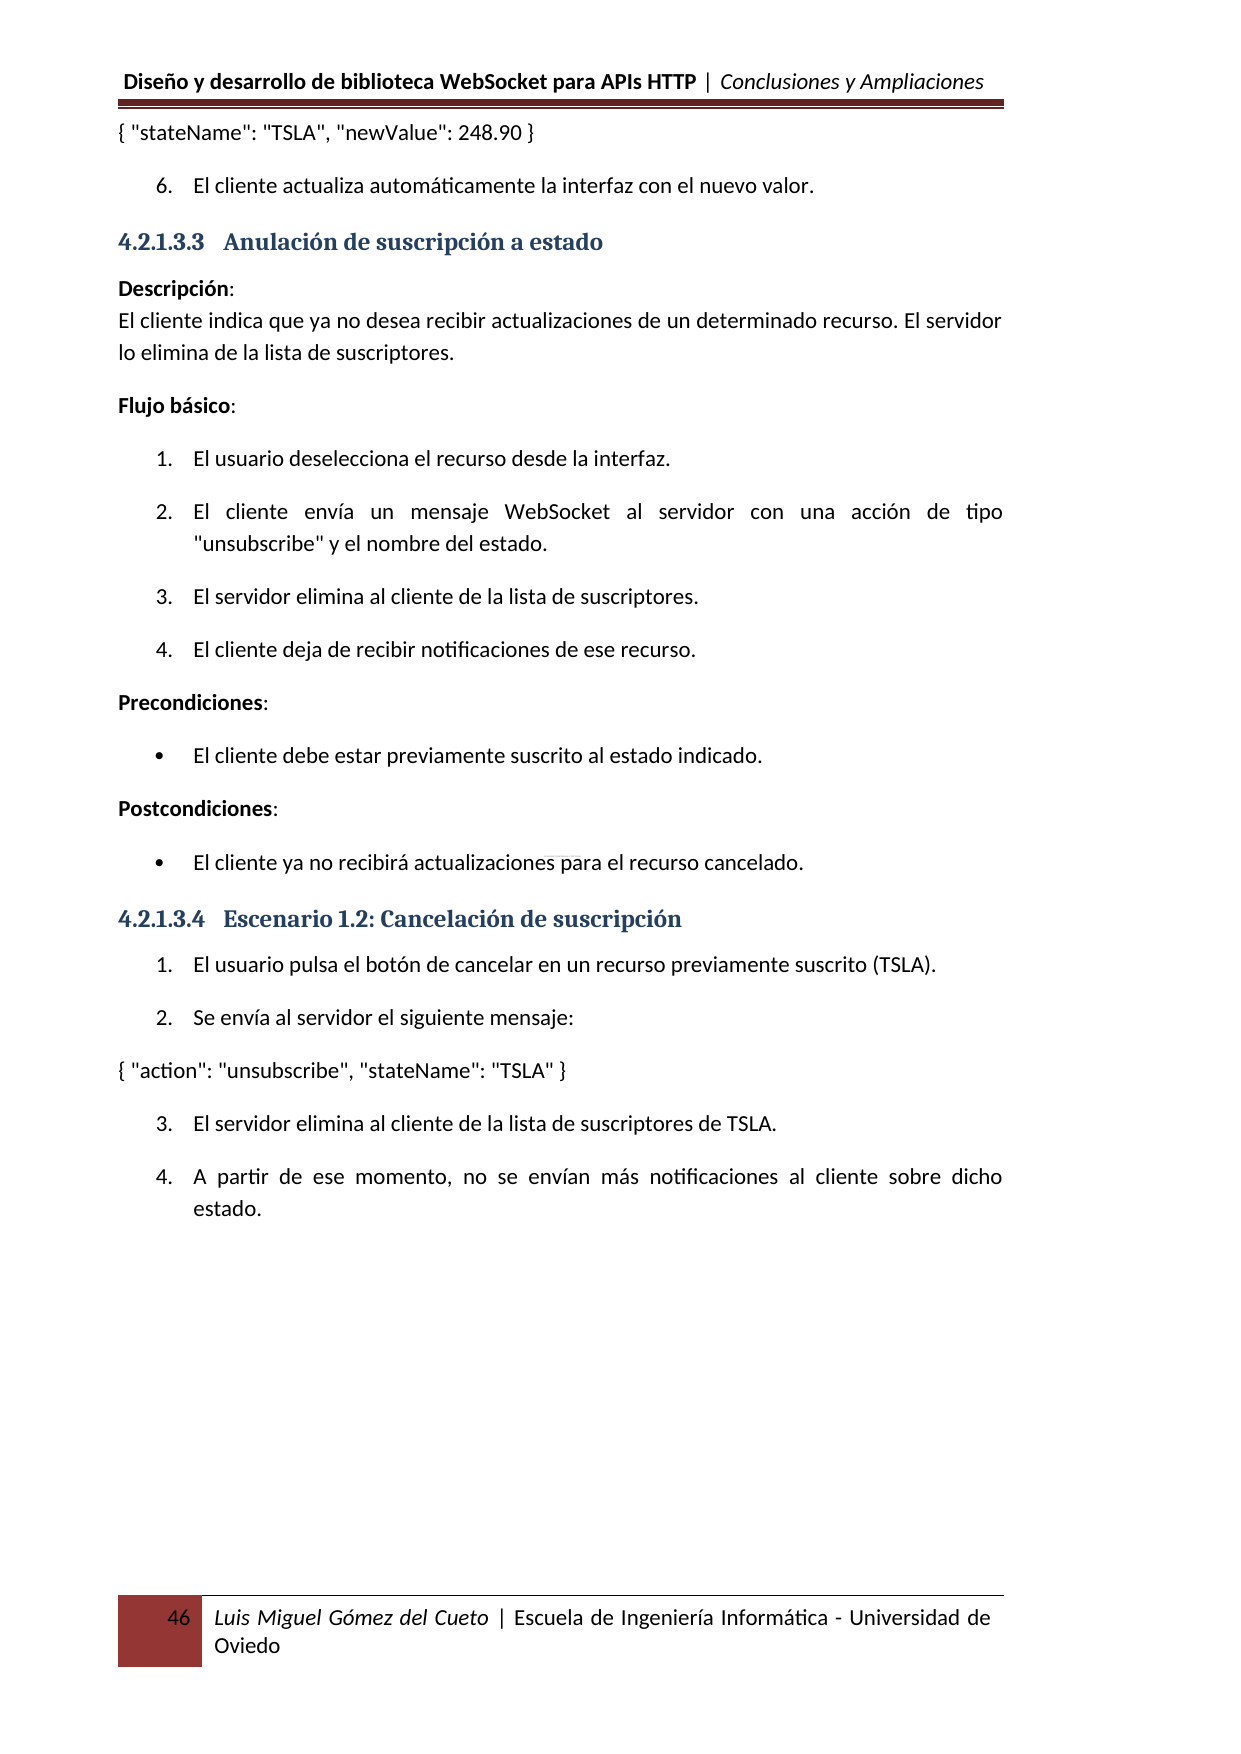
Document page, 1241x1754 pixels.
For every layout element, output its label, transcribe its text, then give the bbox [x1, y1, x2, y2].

text Flujo básico: [118, 391, 1004, 419]
text { "action": "unsubscribe", "stateName": "TSLA" } [118, 1056, 1004, 1084]
subtitle Escenario 1.2: Cancelación de suscripción [118, 905, 1004, 933]
list El cliente debe estar previamente suscrito al estado indicado. [156, 742, 1004, 769]
text Precondiciones: [118, 688, 1004, 717]
text Descripción: El cliente indica que ya no desea recibir actualizaciones de un determinado recurso. El servidor lo elimina de la lista de suscriptores. [118, 274, 1004, 366]
list El servidor elimina al cliente de la lista de suscriptores de TSLA. [156, 1109, 1004, 1137]
list El cliente envía un mensaje WebSocket al servidor con una acción de tipo "unsubscribe" y el nombre del estado. [156, 497, 1004, 557]
list El usuario deselecciona el recurso desde la interfaz. [156, 444, 1004, 472]
list El cliente deja de recibir notificaciones de ese recurso. [156, 636, 1004, 663]
list El cliente actualiza automáticamente la interfaz con el nuevo valor. [156, 171, 1004, 199]
subtitle Anulación de suscripción a estado [118, 228, 1004, 257]
list A partir de ese momento, no se envían más notificaciones al cliente sobre dicho estado. [156, 1162, 1004, 1223]
text Postcondiciones: [118, 794, 1004, 823]
list El servidor elimina al cliente de la lista de suscriptores. [156, 582, 1004, 611]
text { "stateName": "TSLA", "newValue": 248.90 } [118, 118, 1004, 146]
list El usuario pulsa el botón de cancelar en un recurso previamente suscrito (TSLA). [156, 950, 1004, 978]
list El cliente ya no recibirá actualizaciones para el recurso cancelado. [156, 848, 1004, 876]
list Se envía al servidor el siguiente mensaje: [156, 1003, 1004, 1031]
